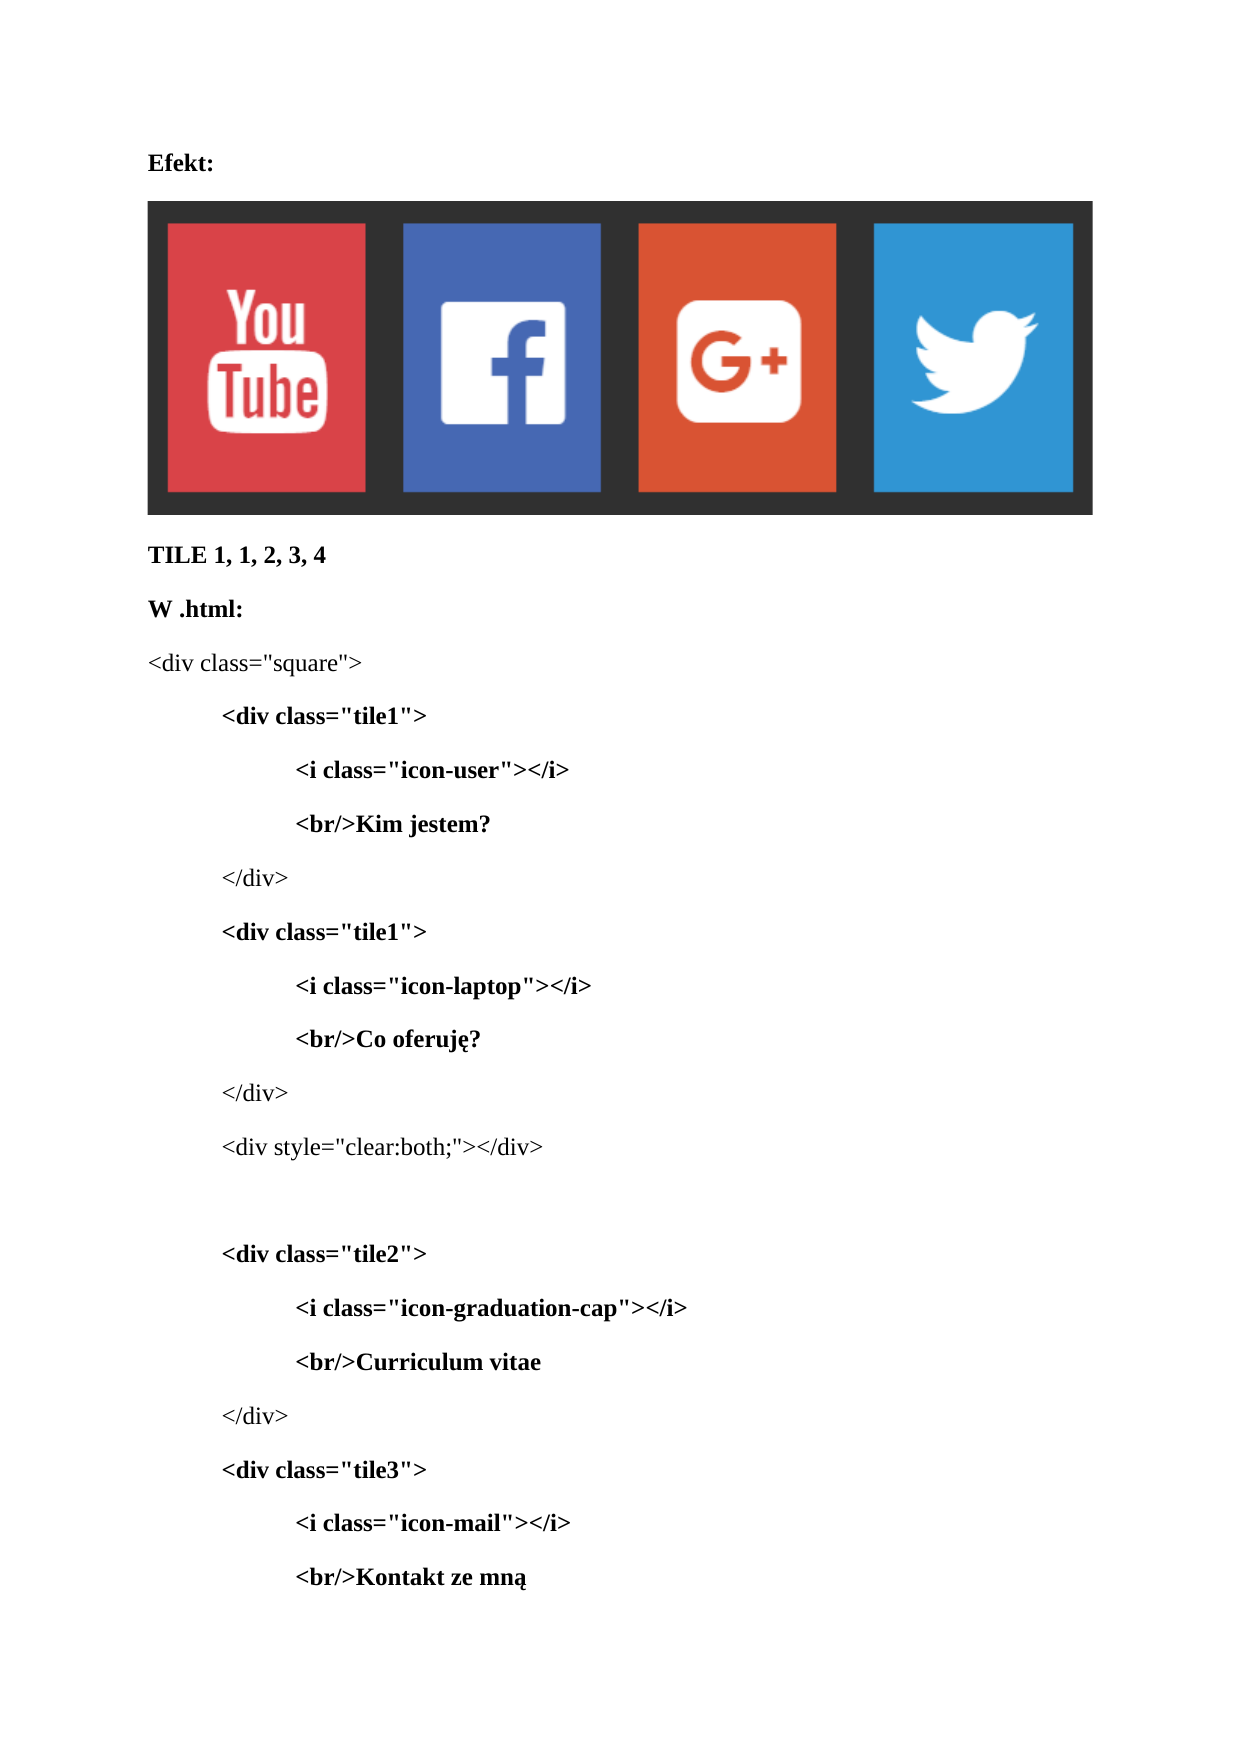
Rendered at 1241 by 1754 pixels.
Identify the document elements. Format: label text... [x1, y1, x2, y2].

text <br/>Kontakt ze mną [148, 1562, 1093, 1591]
picture [147, 201, 1093, 515]
text <i class="icon-graduation-cap"></i> [148, 1293, 1093, 1322]
text <div class="tile2"> [148, 1239, 1093, 1268]
text W .html: [148, 594, 1093, 622]
text </div> [148, 1401, 1093, 1429]
text </div> [148, 1078, 1093, 1107]
text Efekt: [148, 148, 1093, 176]
text TILE 1, 1, 2, 3, 4 [148, 540, 1093, 569]
text <i class="icon-user"></i> [148, 755, 1093, 784]
text <i class="icon-laptop"></i> [148, 971, 1093, 999]
text <br/>Curriculum vitae [148, 1347, 1093, 1376]
text <div class="tile1"> [148, 917, 1093, 946]
text <br/>Co oferuję? [148, 1024, 1093, 1053]
text <i class="icon-mail"></i> [148, 1508, 1093, 1537]
text <div class="tile3"> [148, 1455, 1093, 1483]
text <div style="clear:both;"></div> [148, 1132, 1093, 1161]
text <div class="square"> [148, 648, 1093, 676]
text </div> [148, 863, 1093, 892]
text <br/>Kim jestem? [148, 809, 1093, 838]
text <div class="tile1"> [148, 701, 1093, 730]
